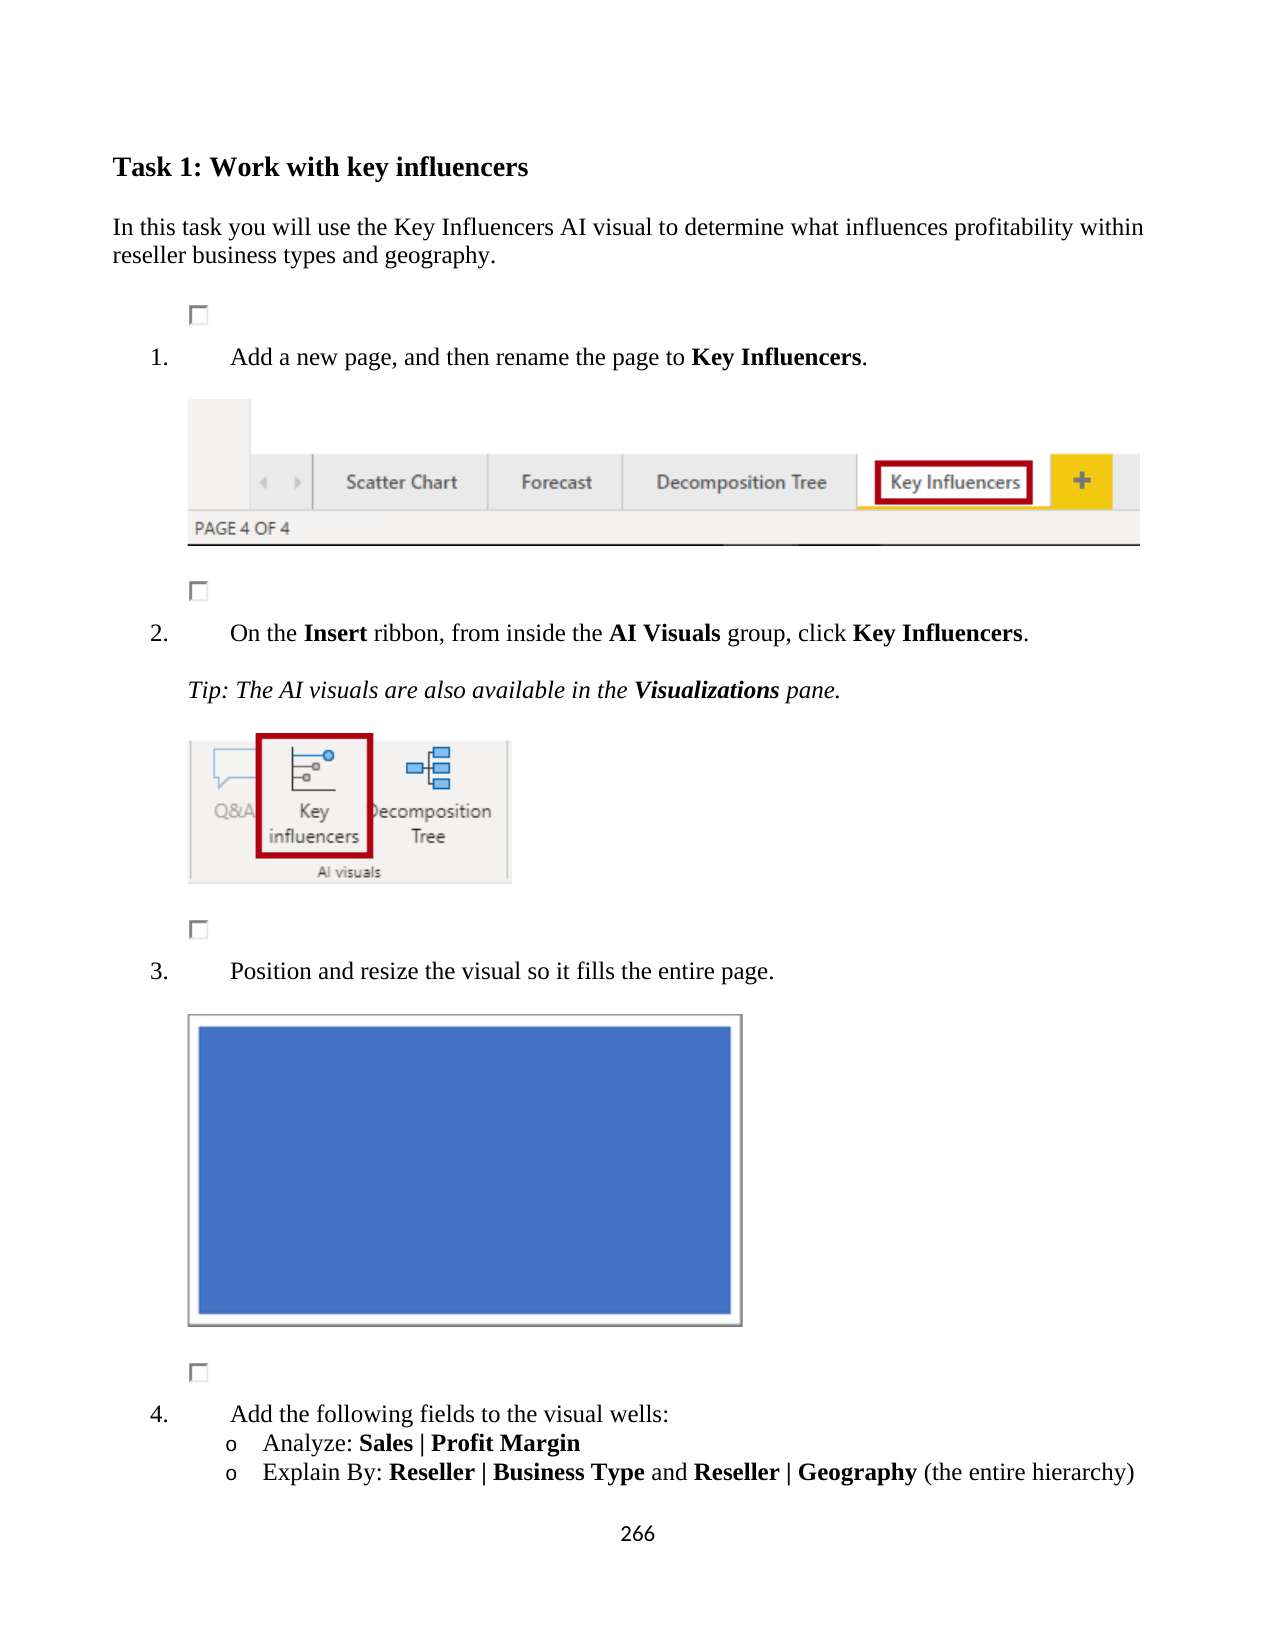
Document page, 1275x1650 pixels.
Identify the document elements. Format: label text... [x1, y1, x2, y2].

text Tip: The AI visuals are also available in the Visualizations pane. [187, 676, 1162, 704]
list Explain By: Reseller | Business Type and Reseller | Geography (the entire hierarchy) [225, 1457, 1162, 1487]
picture [187, 399, 1140, 546]
text In this task you will use the Key Influencers AI visual to determine what influences profitability within reseller business types and geography. [112, 212, 1162, 269]
list Add a new page, and then rename the page to Key Influencers. [150, 298, 1162, 370]
list Position and resize the visual so it fills the entire page. [150, 913, 1162, 985]
picture [187, 1014, 743, 1327]
text Task 1: Work with key influencers [112, 150, 1162, 182]
picture [187, 733, 513, 884]
list Add the following fields to the visual wells: [150, 1356, 1162, 1428]
list Analyze: Sales | Profit Margin [225, 1428, 1162, 1457]
list On the Insert ribbon, from inside the AI Visuals group, click Key Influencers. [150, 574, 1162, 646]
